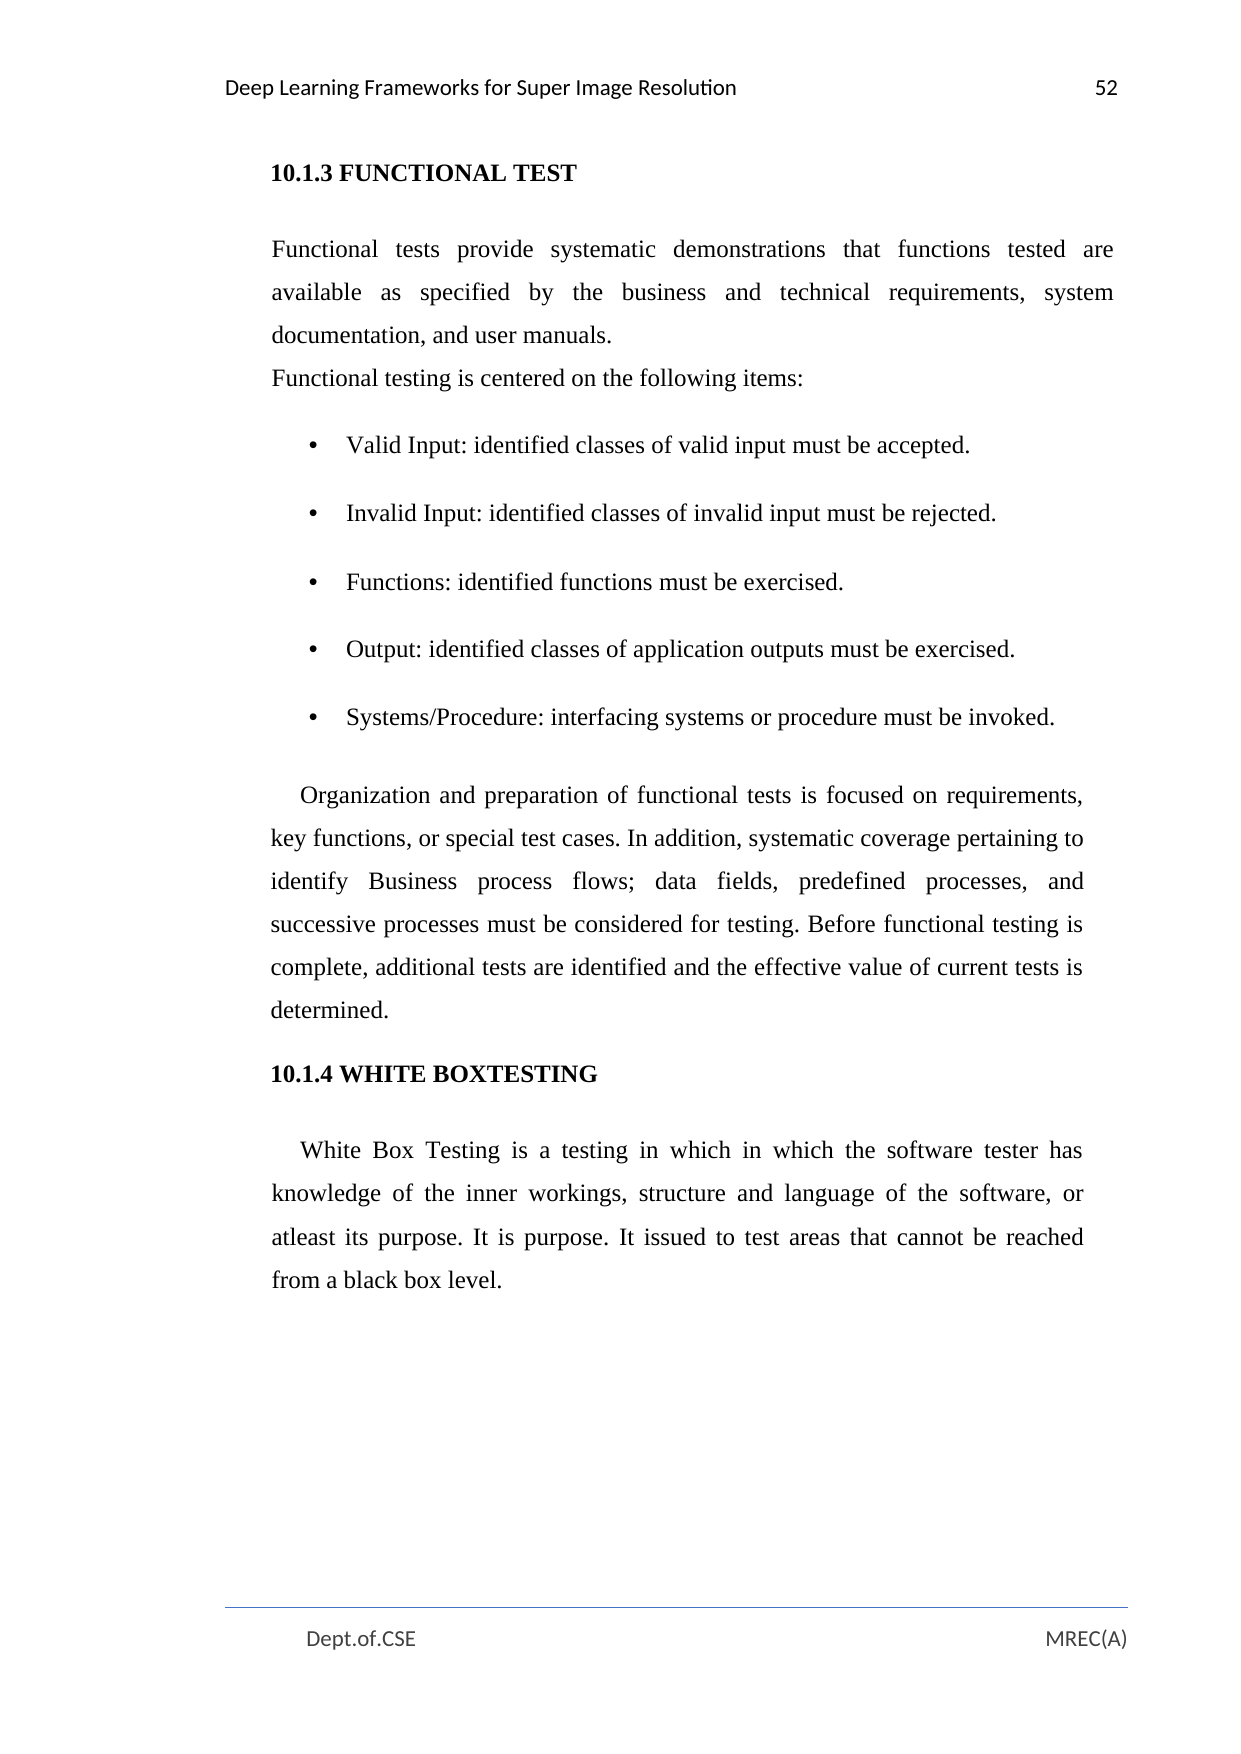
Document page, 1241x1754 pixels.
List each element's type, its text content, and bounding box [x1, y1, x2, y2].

text Organization and preparation of functional tests is focused on requirements, key functions, or special test cases. In addition, systematic coverage pertaining to identify Business process flows; data fields, predefined processes, and successive processes must be considered for testing. Before functional testing is complete, additional tests are identified and the effective value of current tests is determined. [270, 780, 1084, 1024]
subtitle 10.1.4 WHITE BOXTESTING [270, 1059, 1128, 1088]
list Output: identified classes of application outputs must be exercised. [308, 634, 1114, 663]
list Systems/Procedure: interfacing systems or procedure must be invoked. [308, 702, 1114, 731]
subtitle 10.1.3 FUNCTIONAL TEST [270, 158, 1128, 186]
text Functional tests provide systematic demonstrations that functions tested are available as specified by the business and technical requirements, system documentation, and user manuals. [271, 234, 1114, 349]
list Functions: identified functions must be exercised. [308, 566, 1114, 595]
text Functional testing is centered on the following items: [271, 363, 1114, 392]
list Invalid Input: identified classes of invalid input must be rejected. [308, 498, 1114, 527]
list Valid Input: identified classes of valid input must be accepted. [308, 430, 1114, 459]
text White Box Testing is a testing in which in which the software tester has knowledge of the inner workings, structure and language of the software, or atleast its purpose. It is purpose. It issued to test areas that cannot be reached from a black box level. [271, 1135, 1085, 1293]
